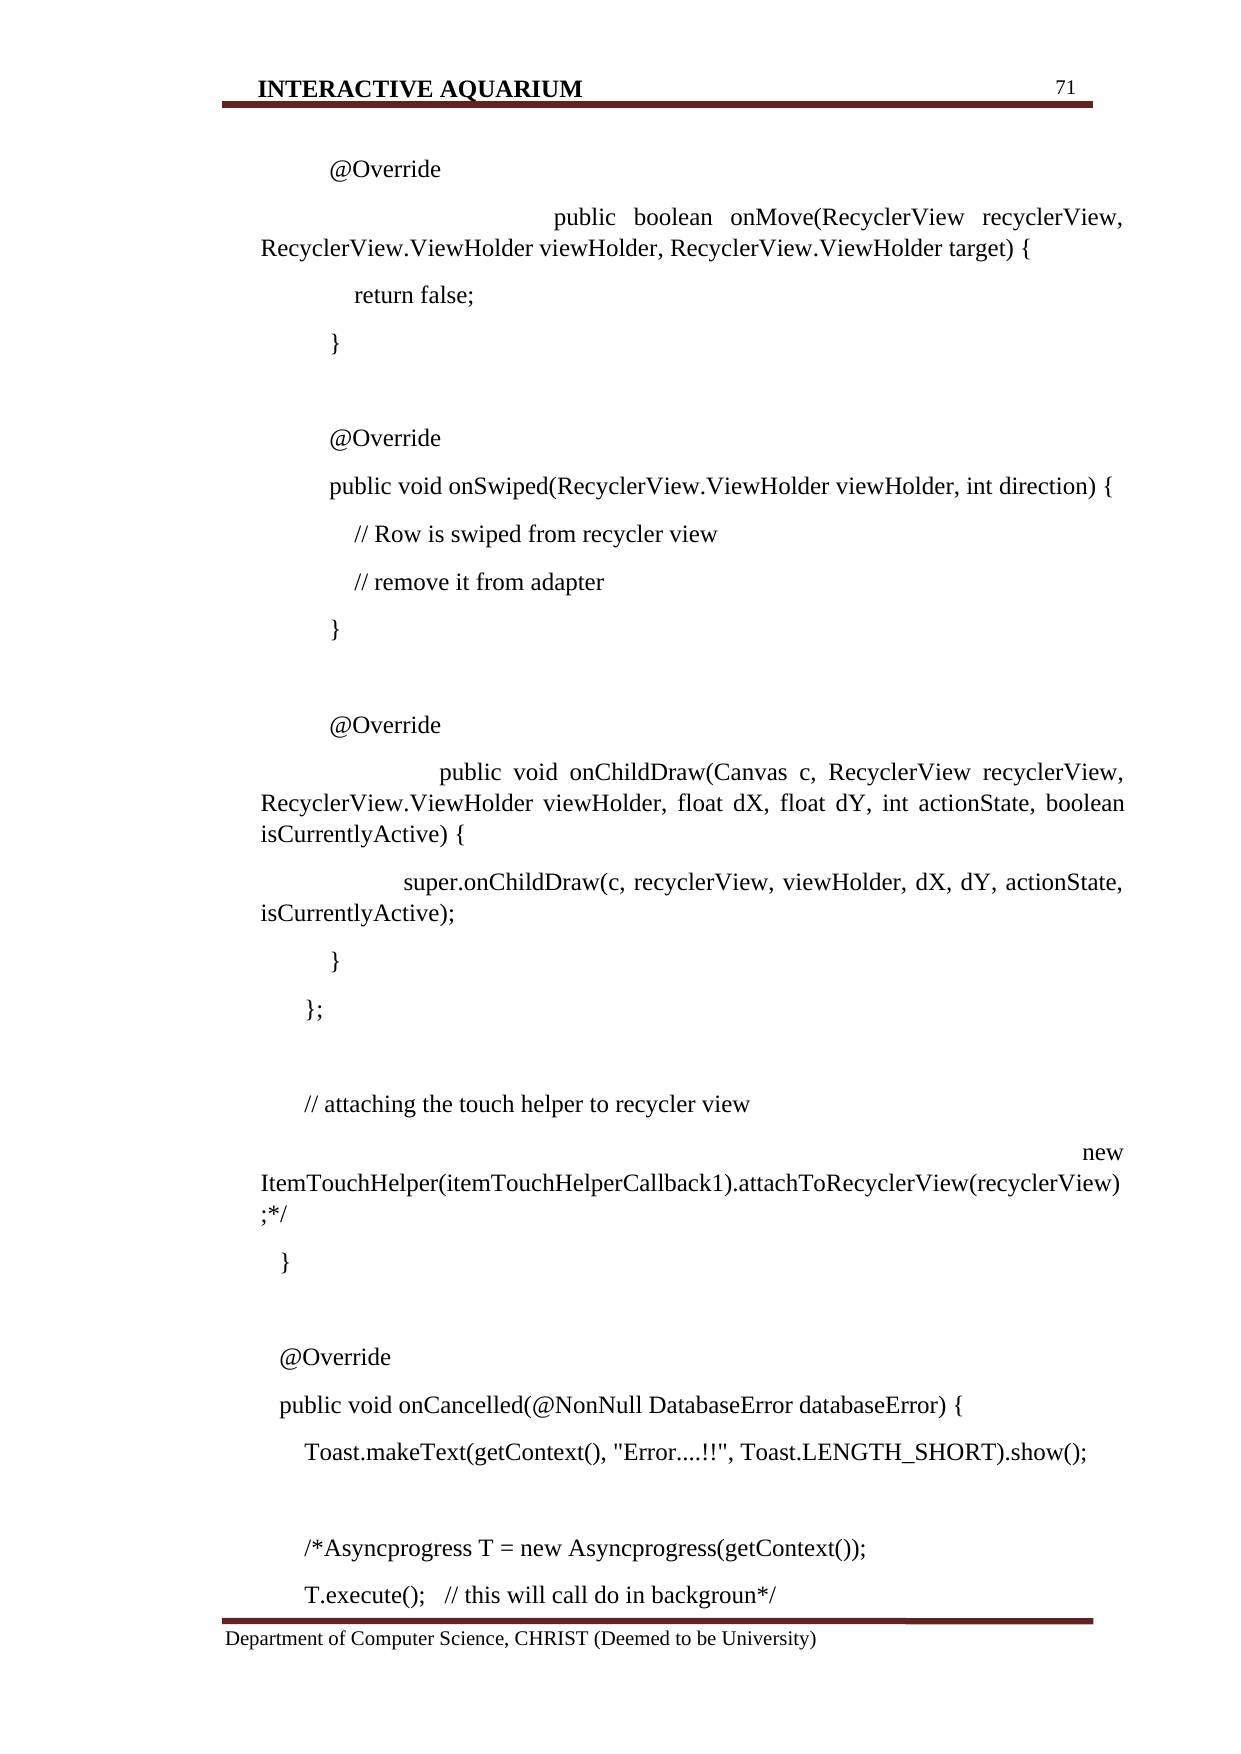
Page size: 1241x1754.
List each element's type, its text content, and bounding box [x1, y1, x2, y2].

list @Override [204, 1342, 1126, 1371]
list new ItemTouchHelper(itemTouchHelperCallback1).attachToRecyclerView(recyclerView);*/ [204, 1137, 1126, 1228]
list super.onChildDraw(c, recyclerView, viewHolder, dX, dY, actionState, isCurrentlyActive); [204, 867, 1126, 927]
list } [204, 1247, 1126, 1275]
list @Override [204, 423, 1126, 452]
list public void onChildDraw(Canvas c, RecyclerView recyclerView, RecyclerView.ViewHolder viewHolder, float dX, float dY, int actionState, boolean isCurrentlyActive) { [204, 757, 1126, 848]
list } [204, 614, 1126, 643]
list public boolean onMove(RecyclerView recyclerView, RecyclerView.ViewHolder viewHolder, RecyclerView.ViewHolder target) { [204, 202, 1126, 261]
list /*Asyncprogress T = new Asyncprogress(getContext()); [204, 1533, 1126, 1562]
list } [204, 328, 1126, 357]
list } [204, 946, 1126, 975]
list @Override [204, 710, 1126, 738]
list public void onSwiped(RecyclerView.ViewHolder viewHolder, int direction) { [204, 471, 1126, 500]
list // attaching the touch helper to recycler view [204, 1089, 1126, 1118]
list return false; [204, 280, 1126, 309]
list Toast.makeText(getContext(), "Error....!!", Toast.LENGTH_SHORT).show(); [204, 1437, 1126, 1466]
list // remove it from adapter [204, 567, 1126, 595]
list @Override [204, 154, 1126, 183]
list }; [204, 994, 1126, 1022]
list T.execute(); // this will call do in backgroun*/ [204, 1581, 1126, 1609]
list public void onCancelled(@NonNull DatabaseError databaseError) { [204, 1390, 1126, 1418]
list // Row is swiped from recycler view [204, 519, 1126, 548]
